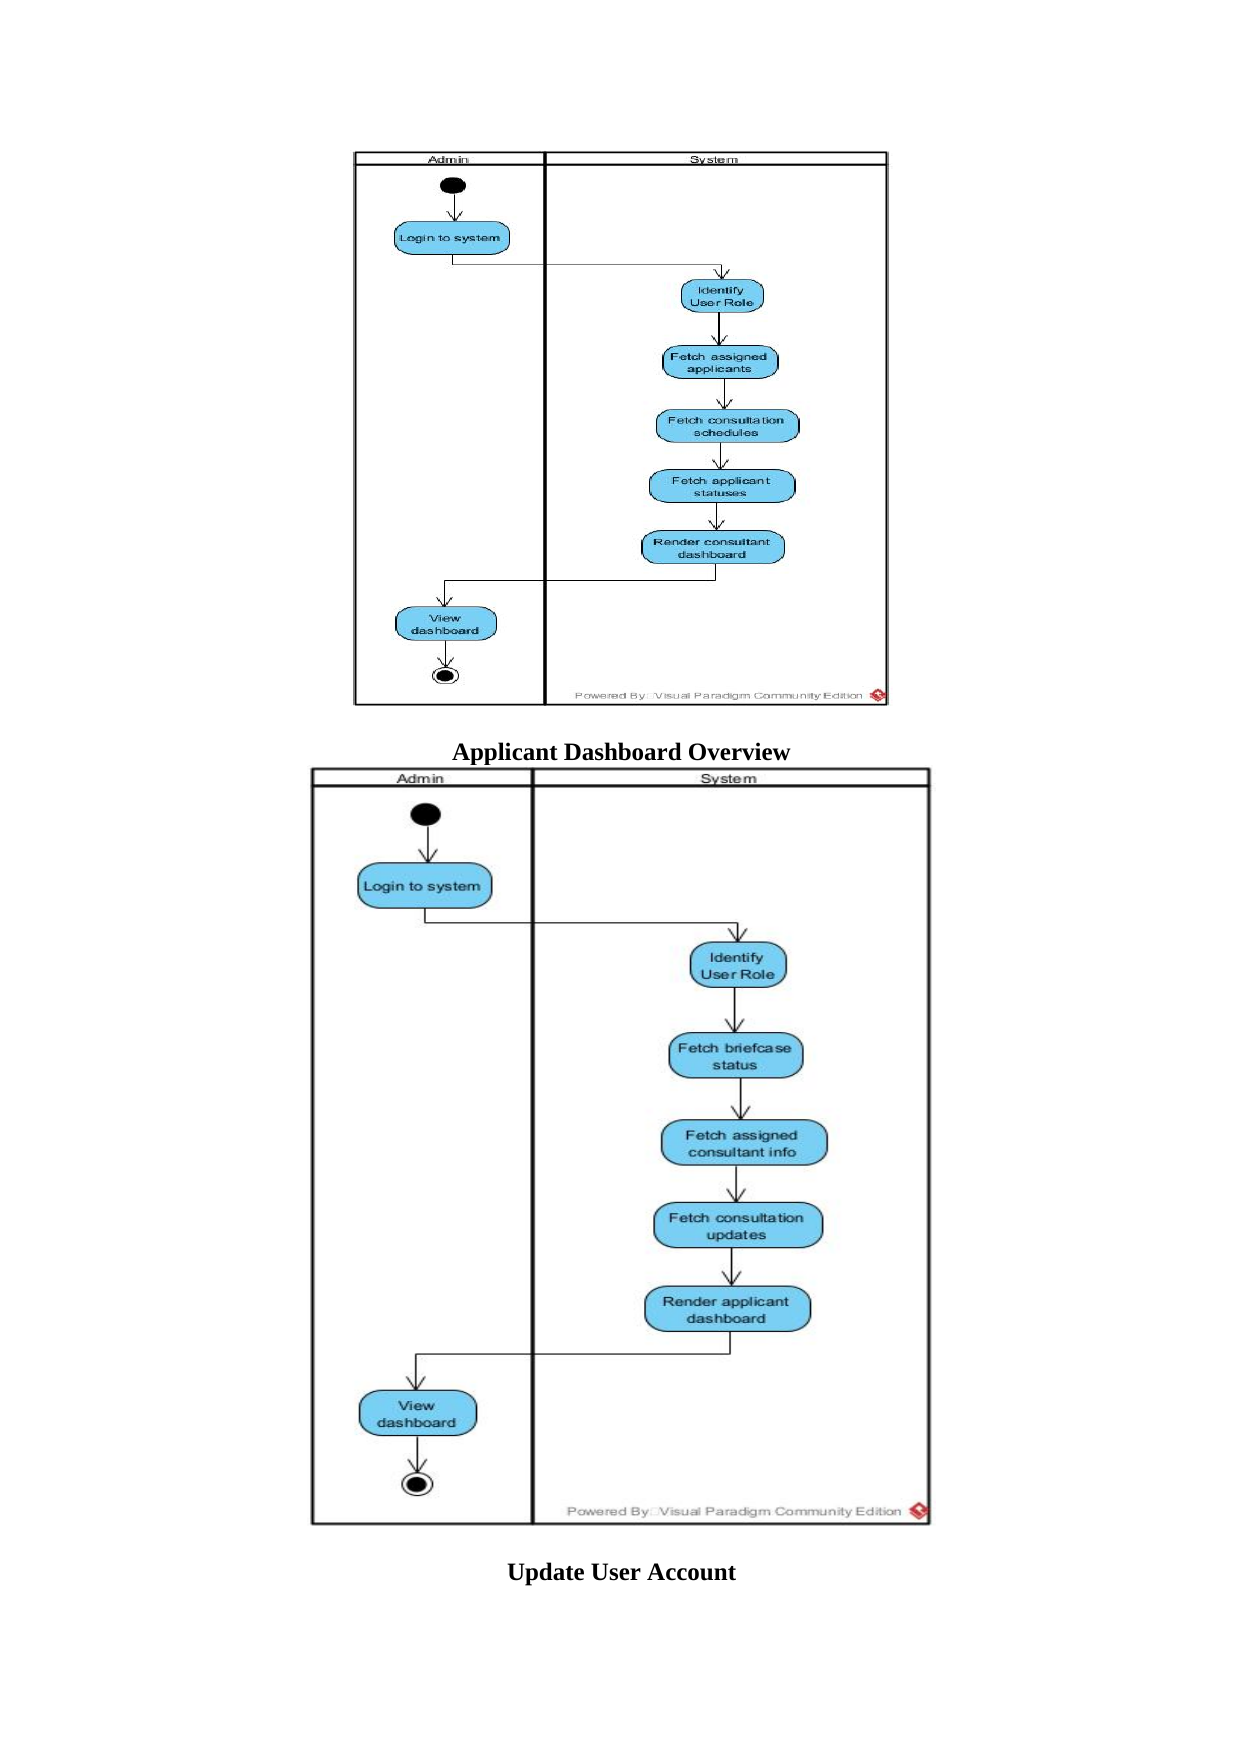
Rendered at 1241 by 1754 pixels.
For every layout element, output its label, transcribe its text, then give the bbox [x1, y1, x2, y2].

text Update User Account [150, 1557, 1093, 1586]
picture [307, 765, 936, 1529]
text Applicant Dashboard Overview [150, 737, 1093, 765]
picture [350, 150, 893, 708]
